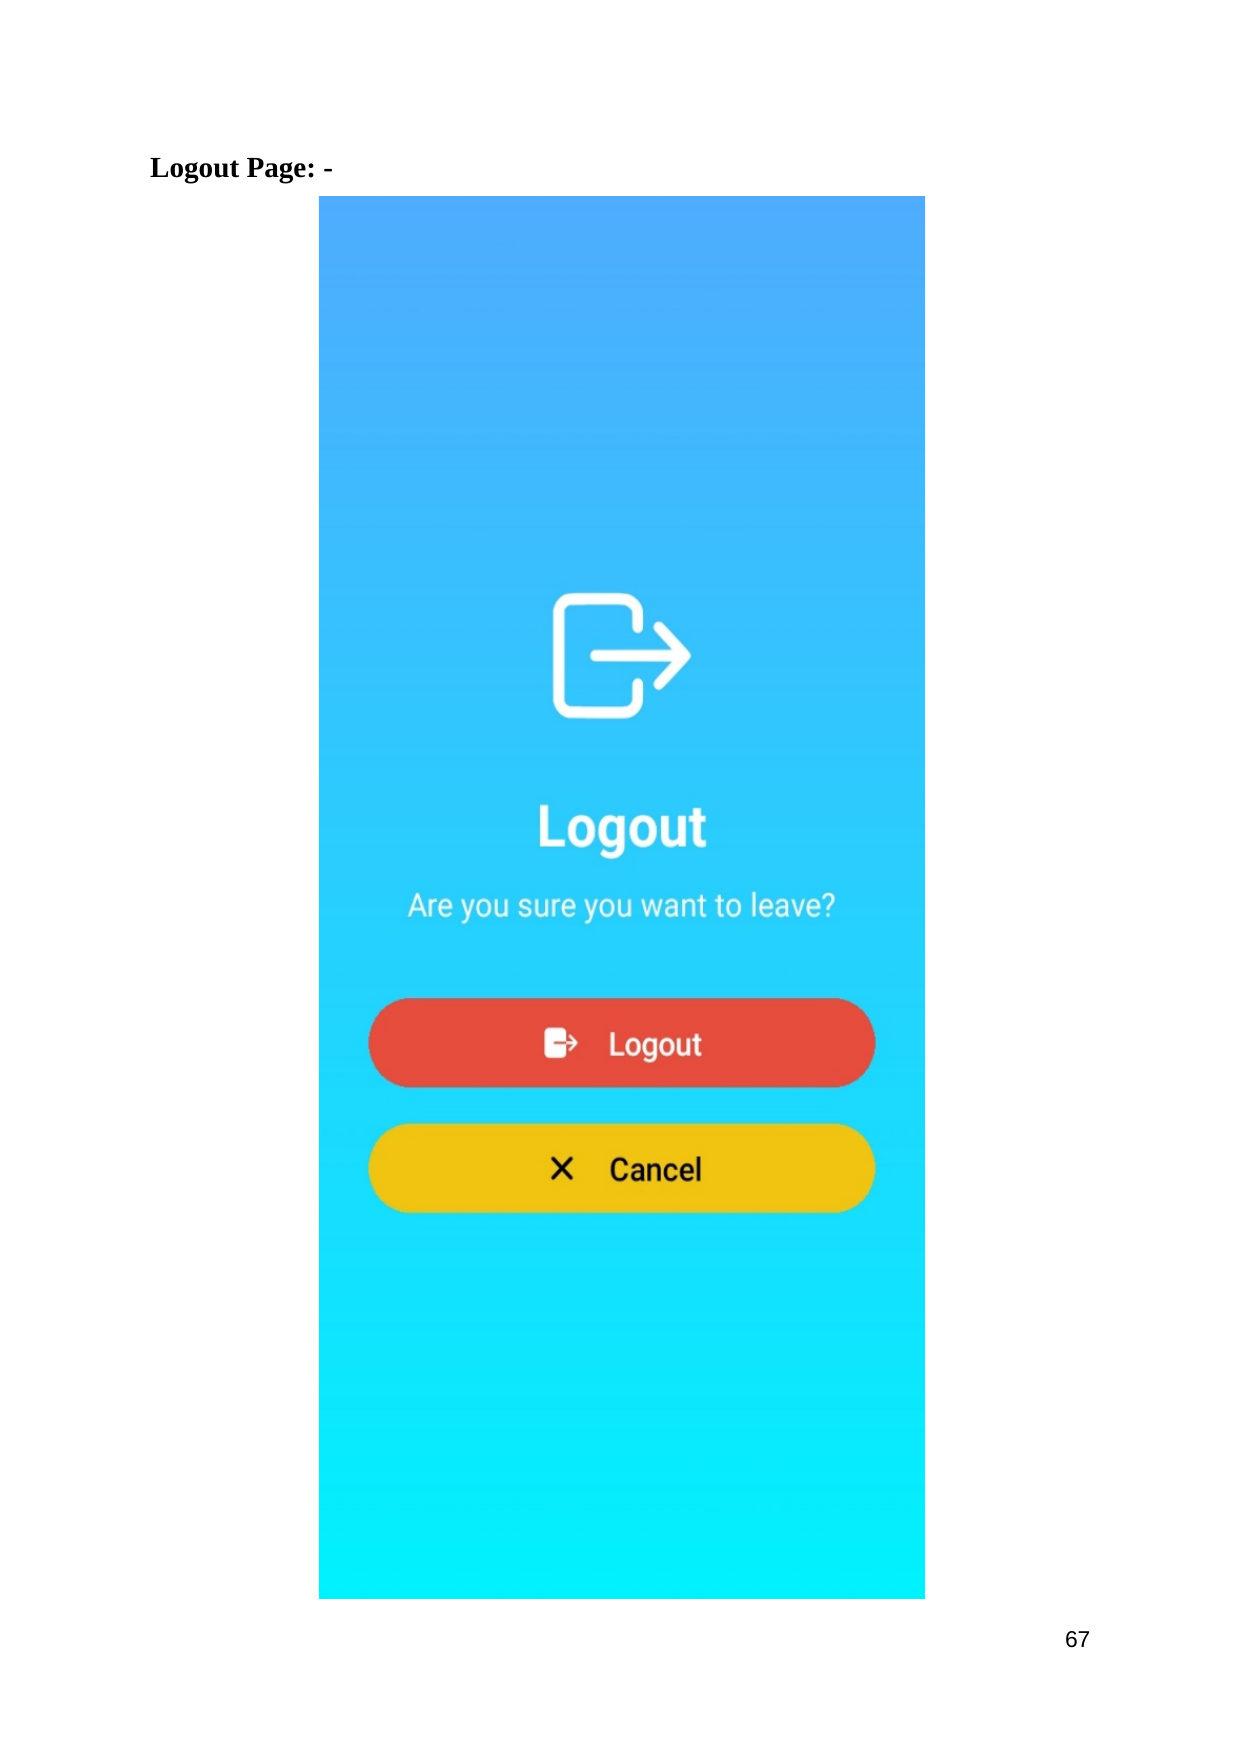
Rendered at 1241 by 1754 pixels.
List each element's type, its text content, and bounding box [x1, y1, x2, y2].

text Logout Page: - [150, 150, 1090, 183]
picture [318, 196, 926, 1599]
